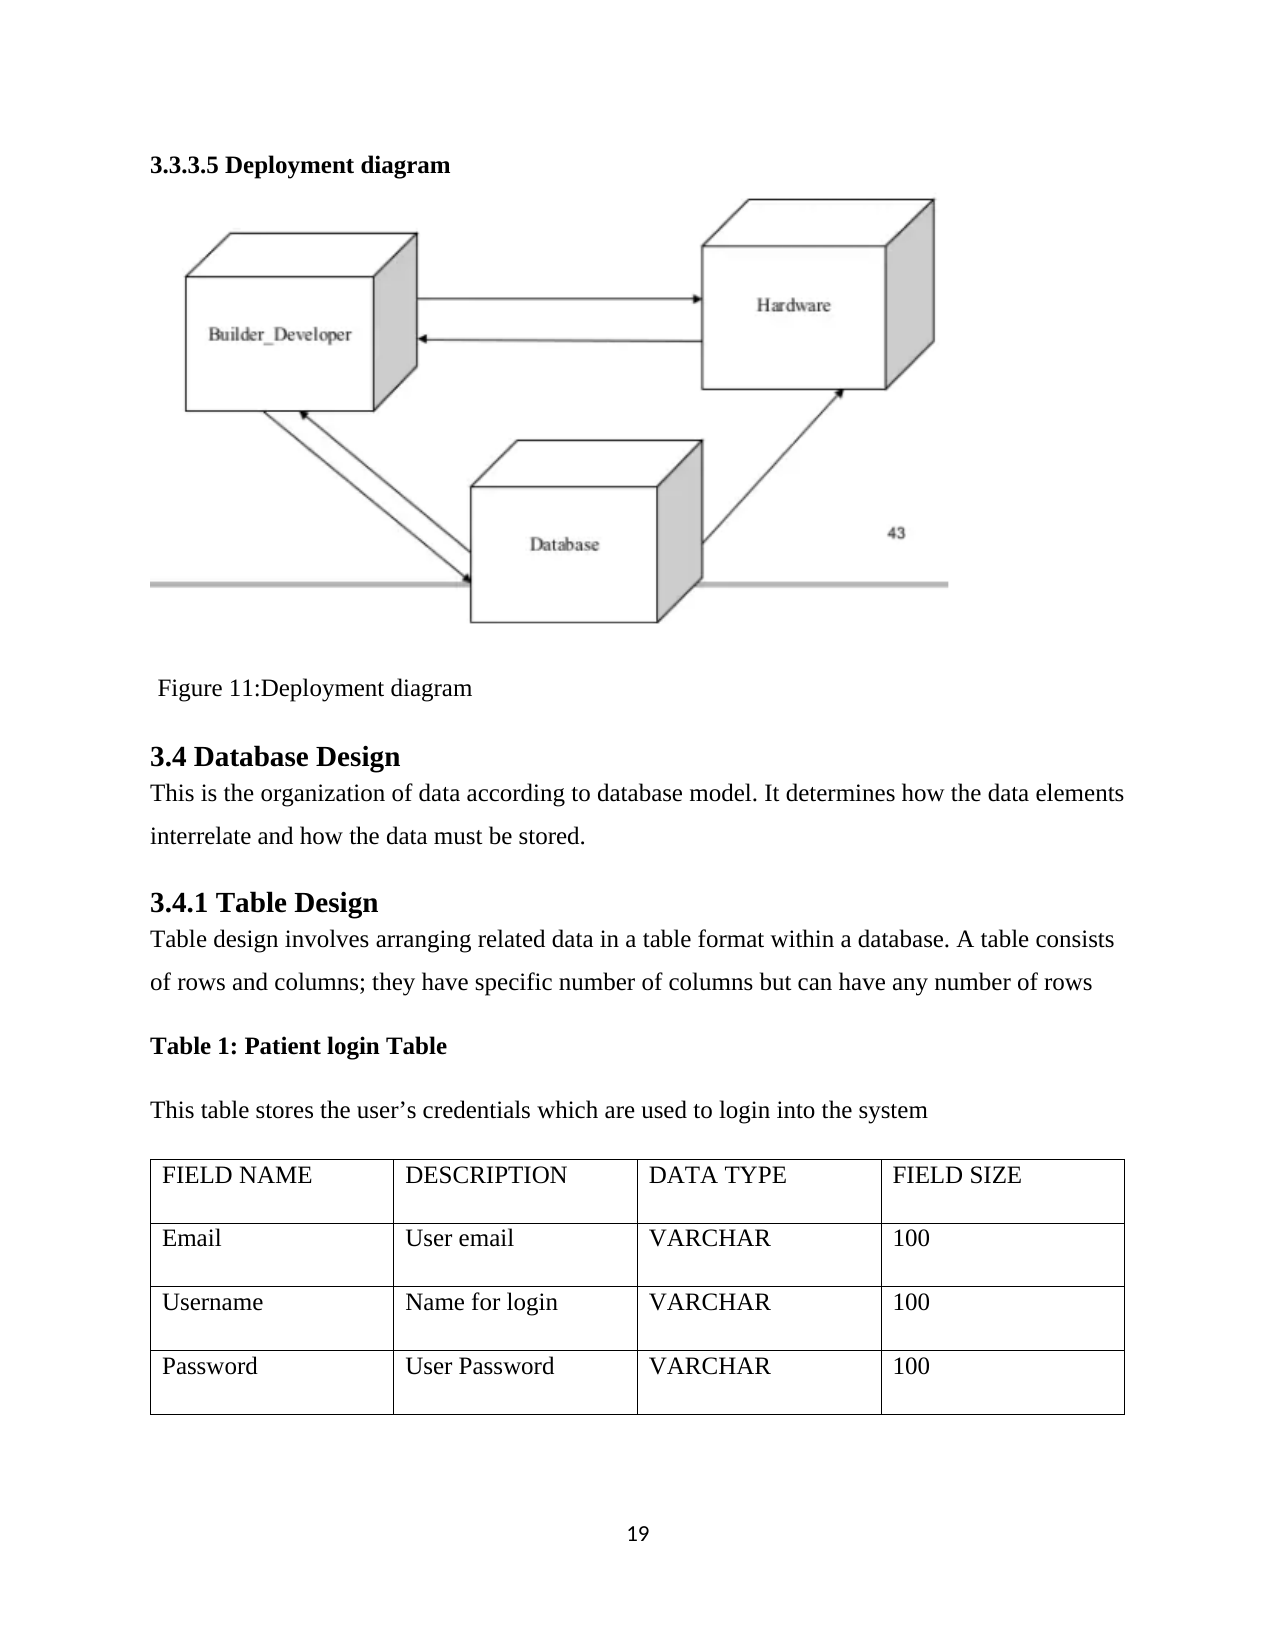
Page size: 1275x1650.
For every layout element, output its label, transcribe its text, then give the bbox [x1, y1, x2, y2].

table_cell 100 [882, 1351, 1124, 1414]
table_cell VARCHAR [638, 1351, 881, 1414]
table_cell 100 [882, 1224, 1124, 1286]
text Table 1: Patient login Table [150, 1031, 1125, 1059]
text This is the organization of data according to database model. It determines how the data elements interrelate and how the data must be stored. [150, 778, 1125, 850]
table_header FIELD SIZE [882, 1160, 1124, 1222]
table_header FIELD NAME [151, 1160, 393, 1222]
table_cell 100 [882, 1287, 1124, 1350]
table_header DESCRIPTION [394, 1160, 637, 1222]
text Figure 11:Deployment diagram [150, 673, 1125, 702]
text Table design involves arranging related data in a table format within a database. A table consists of rows and columns; they have specific number of columns but can have any number of rows [150, 924, 1125, 996]
subtitle 3.4.1 Table Design [150, 885, 1125, 919]
table_cell Email [151, 1224, 393, 1286]
picture [150, 183, 949, 639]
text This table stores the user’s credentials which are used to login into the system [150, 1095, 1125, 1123]
subtitle 3.4 Database Design [150, 739, 1125, 773]
table_cell User Password [394, 1351, 637, 1414]
table_cell User email [394, 1224, 637, 1286]
table_cell Name for login [394, 1287, 637, 1350]
subtitle 3.3.3.5 Deployment diagram [150, 150, 1125, 179]
table_cell VARCHAR [638, 1287, 881, 1350]
table_cell Password [151, 1351, 393, 1414]
table_cell VARCHAR [638, 1224, 881, 1286]
table_cell Username [151, 1287, 393, 1350]
table_header DATA TYPE [638, 1160, 881, 1222]
